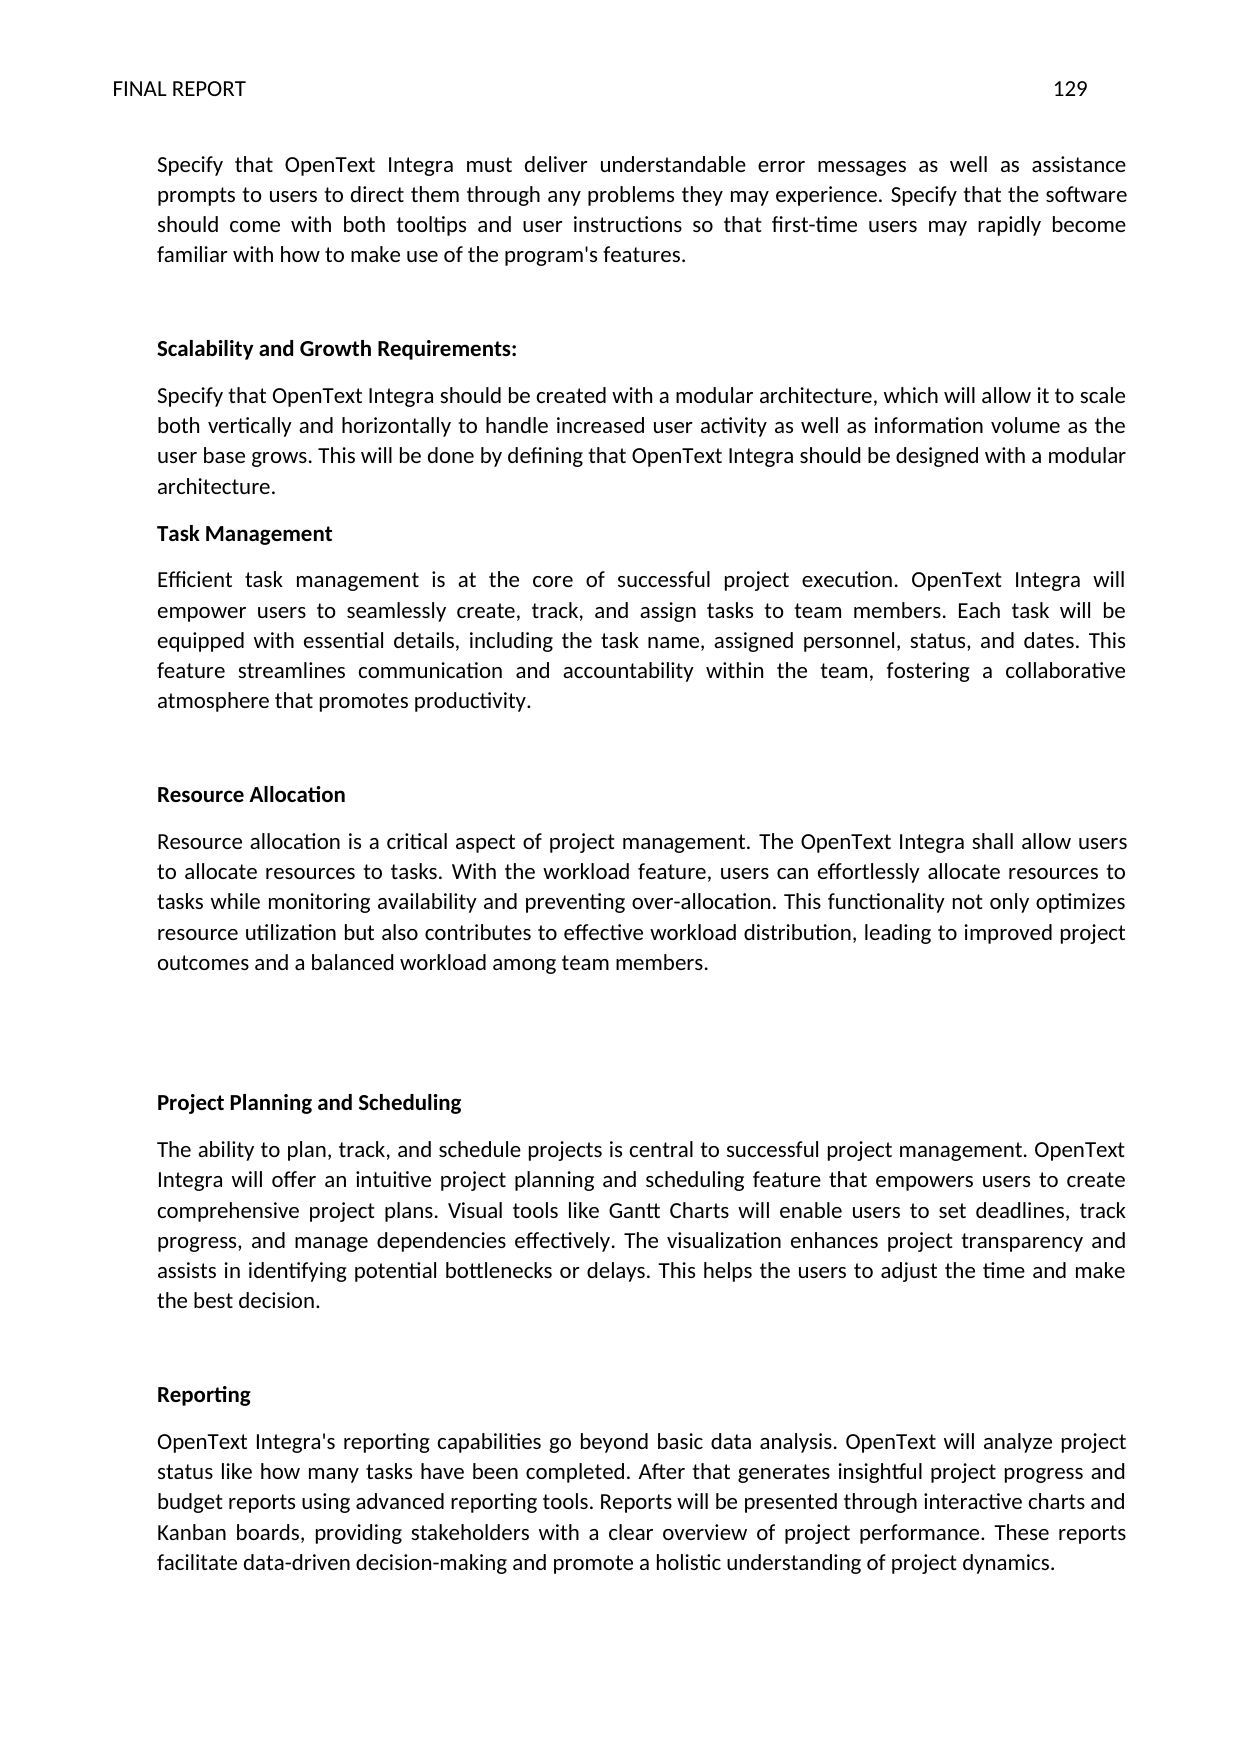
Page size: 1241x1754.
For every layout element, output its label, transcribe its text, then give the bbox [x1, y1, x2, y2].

text OpenText Integra's reporting capabilities go beyond basic data analysis. OpenText will analyze project status like how many tasks have been completed. After that generates insightful project progress and budget reports using advanced reporting tools. Reports will be presented through interactive charts and Kanban boards, providing stakeholders with a clear overview of project performance. These reports facilitate data-driven decision-making and promote a holistic understanding of project dynamics. [157, 1427, 1128, 1576]
text Project Planning and Scheduling [112, 1088, 1128, 1117]
text Reporting [112, 1380, 1128, 1408]
text Task Management [112, 519, 1128, 547]
text Specify that OpenText Integra must deliver understandable error messages as well as assistance prompts to users to direct them through any problems they may experience. Specify that the software should come with both tooltips and user instructions so that first-time users may rapidly become familiar with how to make use of the program's features. [157, 150, 1128, 269]
text Resource Allocation [112, 780, 1128, 808]
text Efficient task management is at the core of successful project execution. OpenText Integra will empower users to seamlessly create, track, and assign tasks to team members. Each task will be equipped with essential details, including the task name, assigned personnel, status, and dates. This feature streamlines communication and accountability within the team, fostering a collaborative atmosphere that promotes productivity. [157, 566, 1128, 714]
text Scalability and Growth Requirements: [157, 334, 1128, 362]
text Resource allocation is a critical aspect of project management. The OpenText Integra shall allow users to allocate resources to tasks. With the workload feature, users can effortlessly allocate resources to tasks while monitoring availability and preventing over-allocation. This functionality not only optimizes resource utilization but also contributes to effective workload distribution, leading to improved project outcomes and a balanced workload among team members. [157, 827, 1128, 976]
text The ability to plan, track, and schedule projects is central to successful project management. OpenText Integra will offer an intuitive project planning and scheduling feature that empowers users to create comprehensive project plans. Visual tools like Gantt Charts will enable users to set deadlines, track progress, and manage dependencies effectively. The visualization enhances project transparency and assists in identifying potential bottlenecks or delays. This helps the users to adjust the time and make the best decision. [157, 1135, 1128, 1314]
text Specify that OpenText Integra should be created with a modular architecture, which will allow it to scale both vertically and horizontally to handle increased user activity as well as information volume as the user base grows. This will be done by defining that OpenText Integra should be designed with a modular architecture. [157, 381, 1128, 500]
